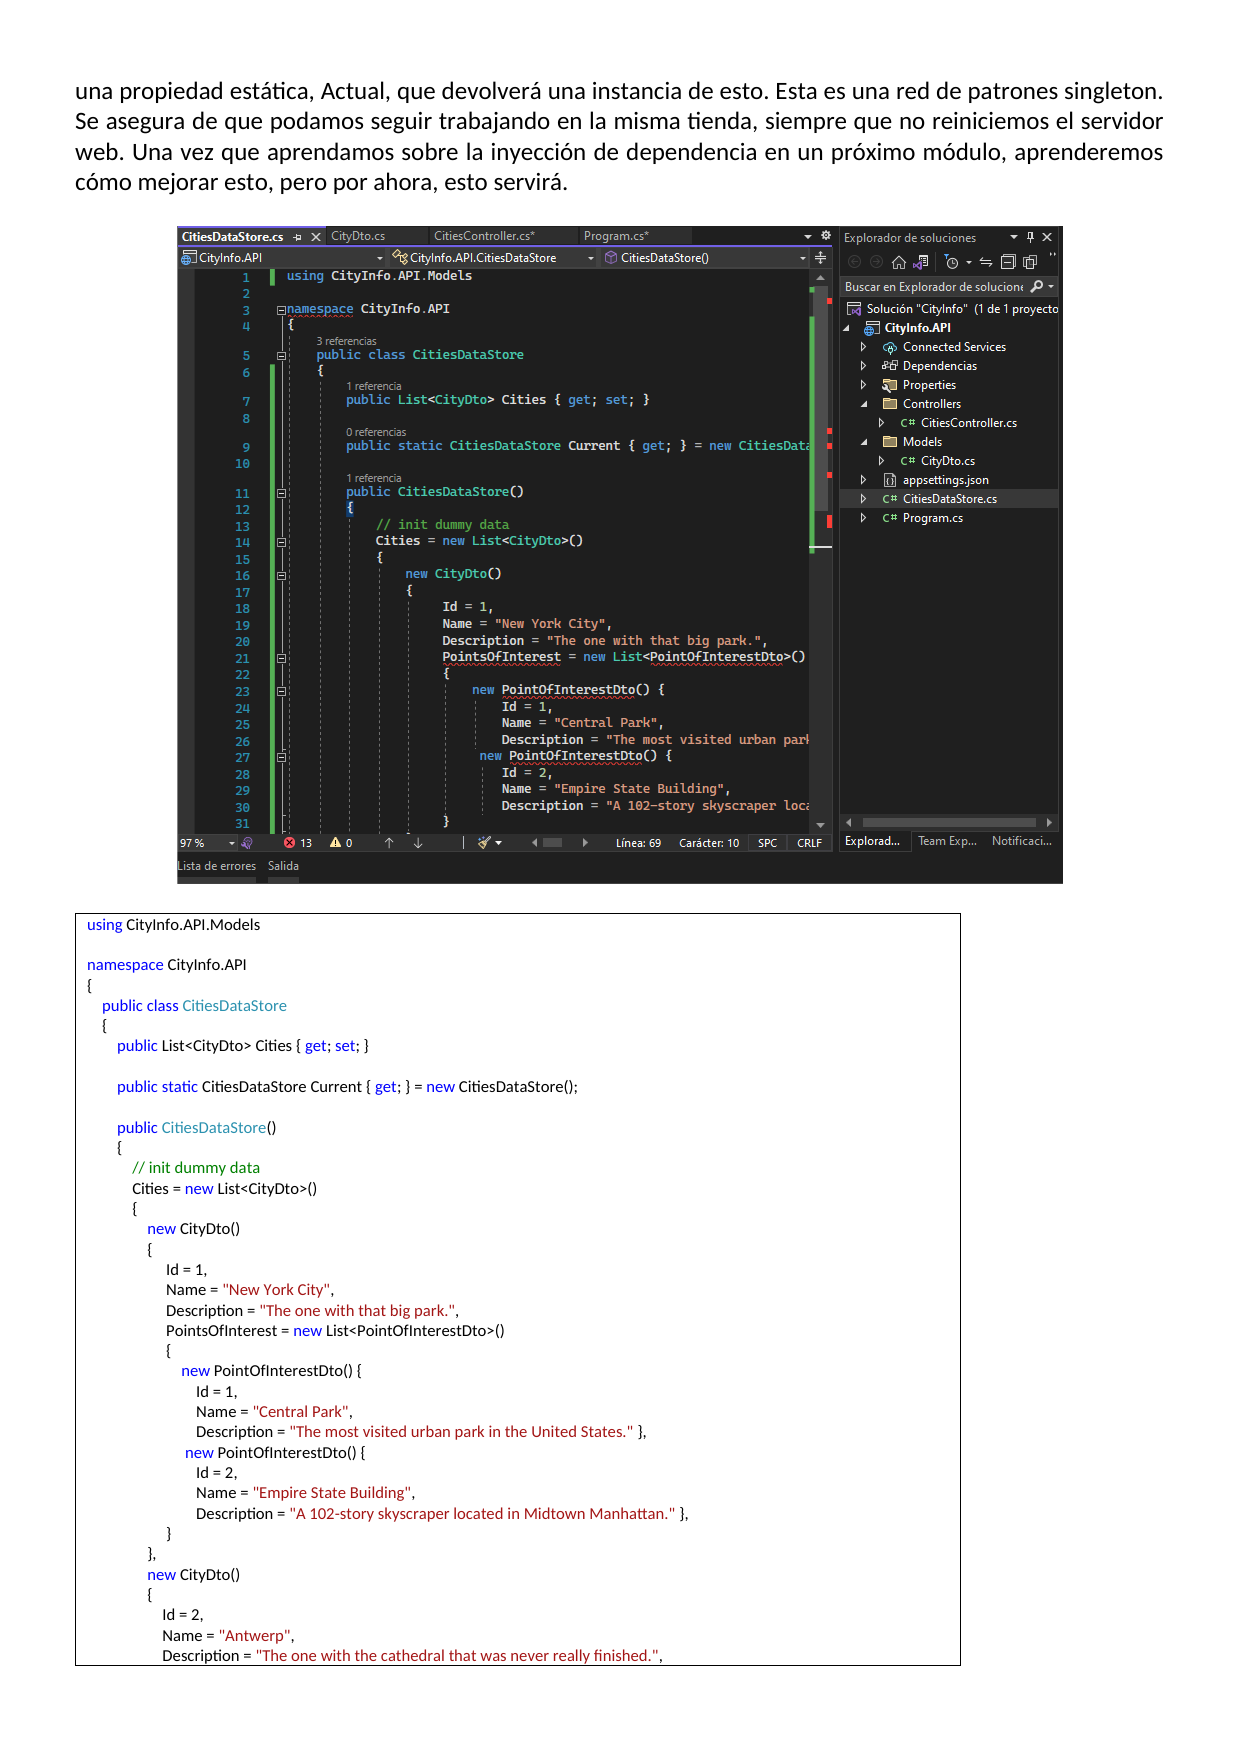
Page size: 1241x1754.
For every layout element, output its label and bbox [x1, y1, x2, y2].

picture [177, 226, 1063, 884]
table_header [76, 914, 960, 1665]
text [75, 75, 1165, 197]
